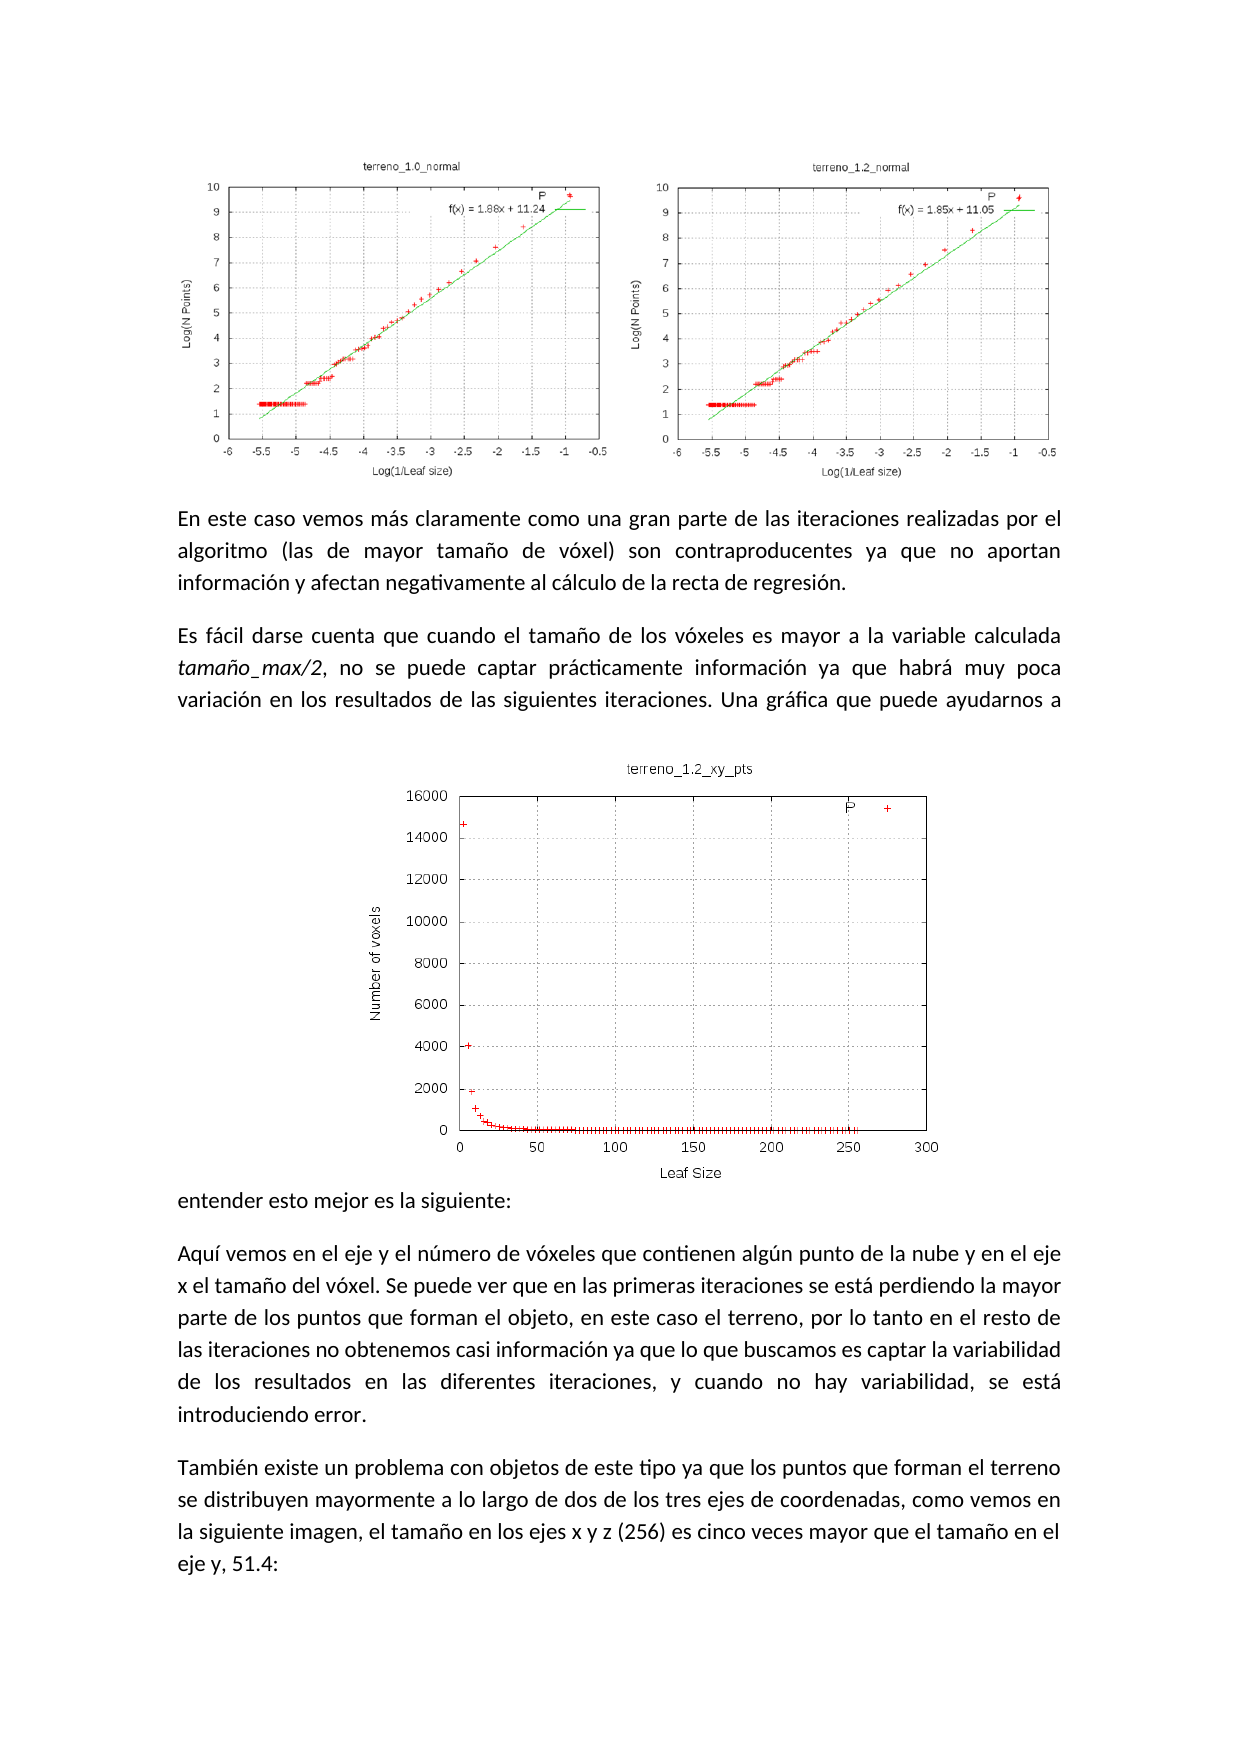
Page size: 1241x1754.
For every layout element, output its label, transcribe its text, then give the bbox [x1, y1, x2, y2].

text Aquí vemos en el eje y el número de vóxeles que contienen algún punto de la nube y en el eje x el tamaño del vóxel. Se puede ver que en las primeras iteraciones se está perdiendo la mayor parte de los puntos que forman el objeto, en este caso el terreno, por lo tanto en el resto de las iteraciones no obtenemos casi información ya que lo que buscamos es captar la variabilidad de los resultados en las diferentes iteraciones, y cuando no hay variabilidad, se está introduciendo error. [177, 1239, 1063, 1428]
text También existe un problema con objetos de este tipo ya que los puntos que forman el terreno se distribuyen mayormente a lo largo de dos de los tres ejes de coordenadas, como vemos en la siguiente imagen, el tamaño en los ejes x y z (256) es cinco veces mayor que el tamaño en el eje y, 51.4: [177, 1453, 1063, 1577]
text En este caso vemos más claramente como una gran parte de las iteraciones realizadas por el algoritmo (las de mayor tamaño de vóxel) son contraproducentes ya que no aportan información y afectan negativamente al cálculo de la recta de regresión. [177, 504, 1063, 596]
picture [363, 743, 954, 1186]
picture [177, 147, 1056, 479]
